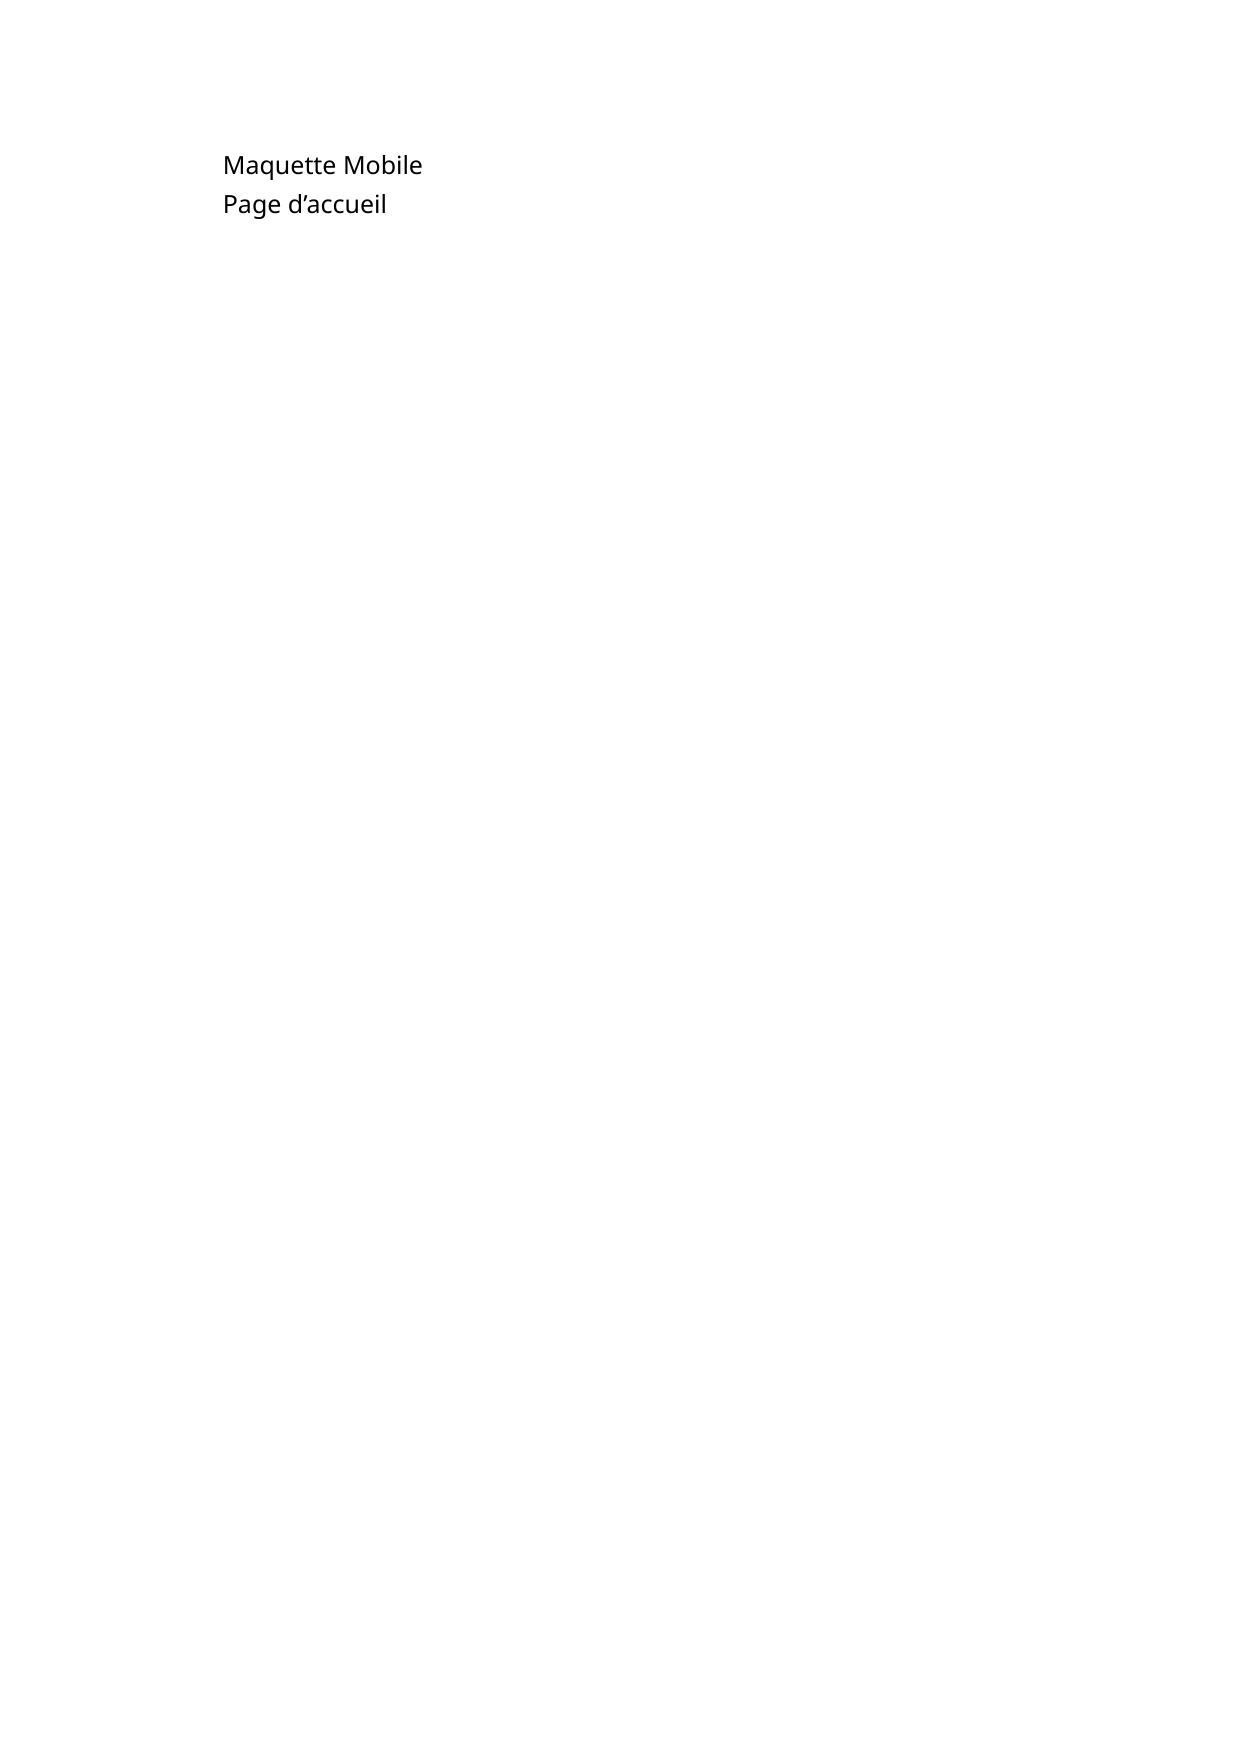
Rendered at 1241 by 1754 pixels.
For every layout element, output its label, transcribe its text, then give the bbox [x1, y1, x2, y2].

list Maquette Mobile [223, 148, 1093, 182]
list Page d’accueil [223, 187, 1093, 260]
